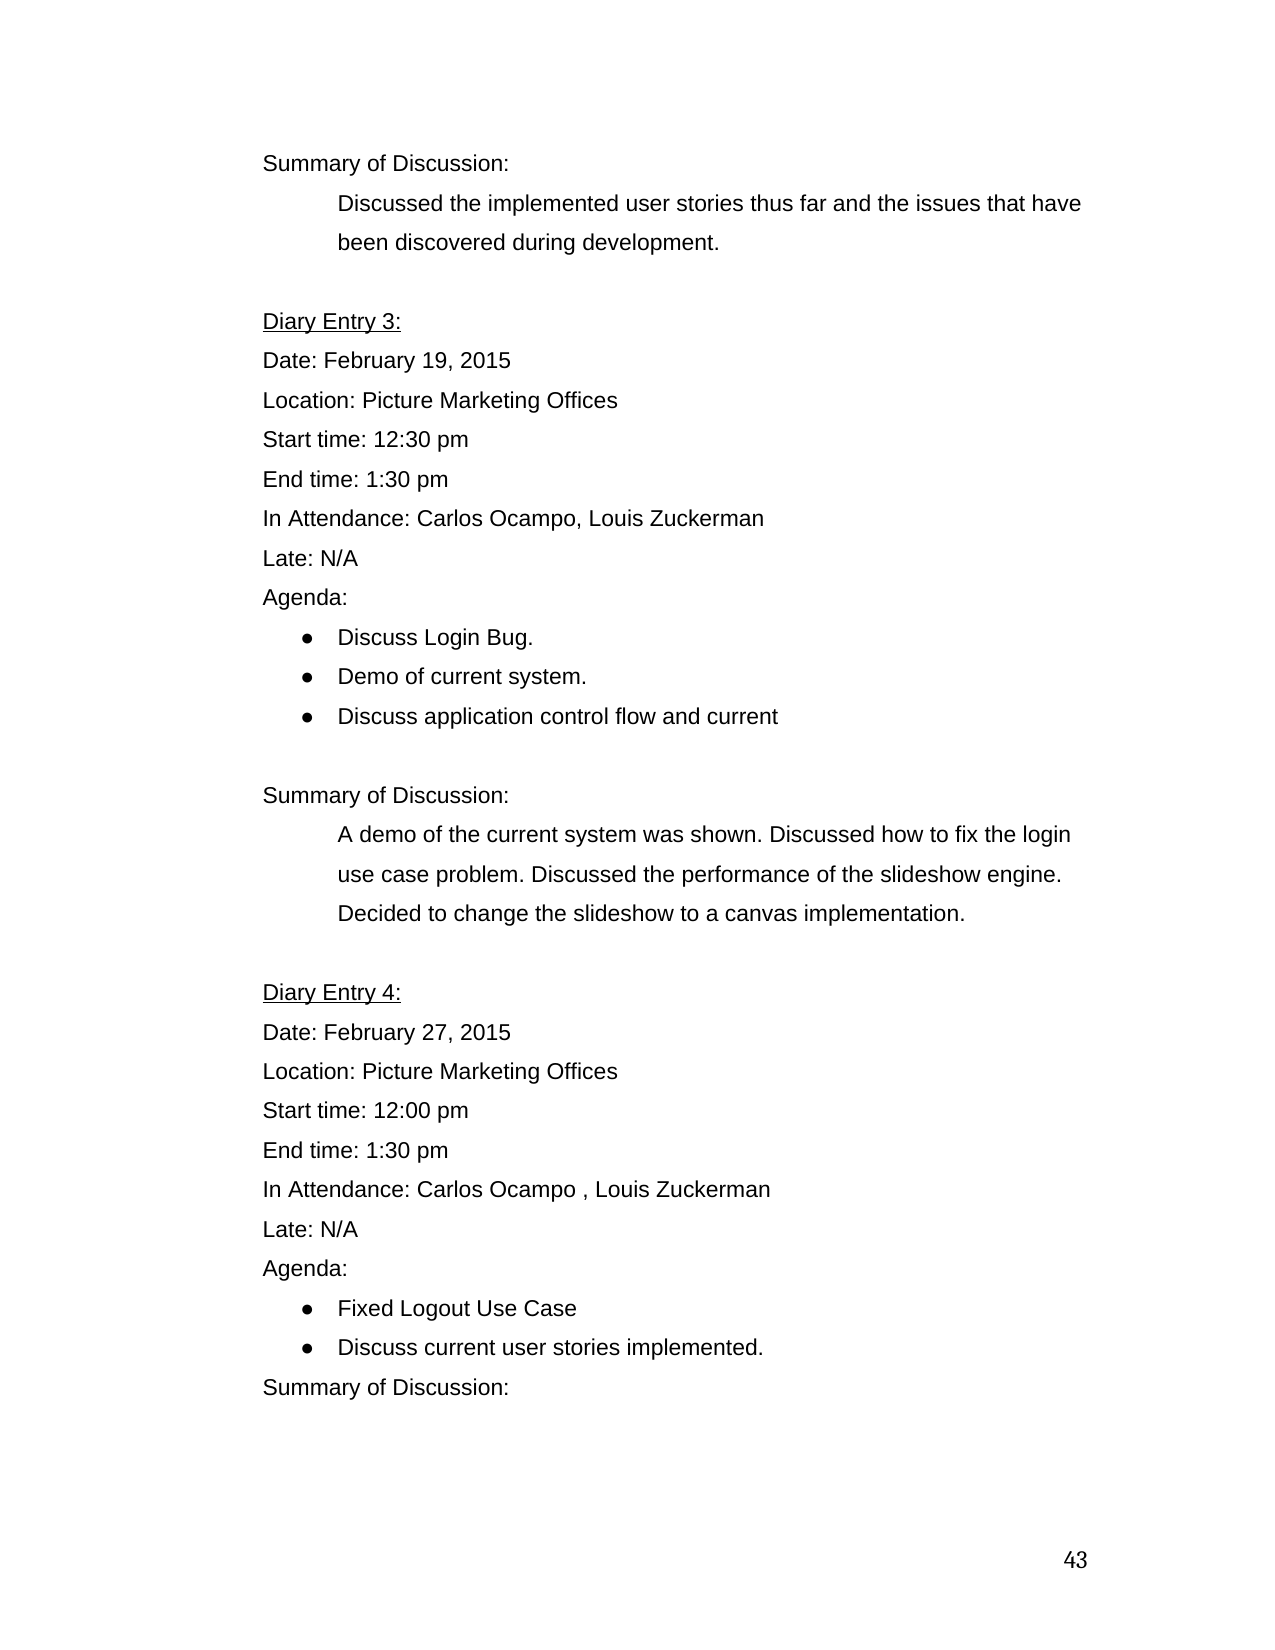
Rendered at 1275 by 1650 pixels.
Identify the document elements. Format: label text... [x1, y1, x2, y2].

text Date: February 27, 2015 [262, 1018, 1087, 1045]
text Agenda: [262, 584, 1087, 611]
text In Attendance: Carlos Ocampo, Louis Zuckerman [262, 505, 1087, 532]
text Location: Picture Marketing Offices [262, 1058, 1087, 1084]
list Fixed Logout Use Case [300, 1295, 1087, 1321]
text End time: 1:30 pm [262, 1137, 1087, 1163]
text A demo of the current system was shown. Discussed how to fix the login use case problem. Discussed the performance of the slideshow engine. Decided to change the slideshow to a canvas implementation. [337, 821, 1087, 926]
text Start time: 12:30 pm [262, 426, 1087, 453]
text Diary Entry 3: [262, 308, 1087, 334]
text Agenda: [262, 1255, 1087, 1282]
text Late: N/A [262, 1216, 1087, 1242]
text Diary Entry 4: [262, 979, 1087, 1005]
text Start time: 12:00 pm [262, 1097, 1087, 1124]
text Date: February 19, 2015 [262, 347, 1087, 374]
text In Attendance: Carlos Ocampo , Louis Zuckerman [262, 1176, 1087, 1203]
text Summary of Discussion: [262, 150, 1087, 176]
list Discuss current user stories implemented. [300, 1334, 1087, 1361]
text End time: 1:30 pm [262, 466, 1087, 492]
list Discuss application control flow and current [300, 703, 1087, 729]
text Summary of Discussion: [262, 1374, 1087, 1400]
list Discuss Login Bug. [300, 624, 1087, 650]
text Location: Picture Marketing Offices [262, 387, 1087, 413]
text Discussed the implemented user stories thus far and the issues that have been discovered during development. [337, 189, 1087, 255]
list Demo of current system. [300, 663, 1087, 689]
text Summary of Discussion: [262, 782, 1087, 808]
text Late: N/A [262, 545, 1087, 571]
